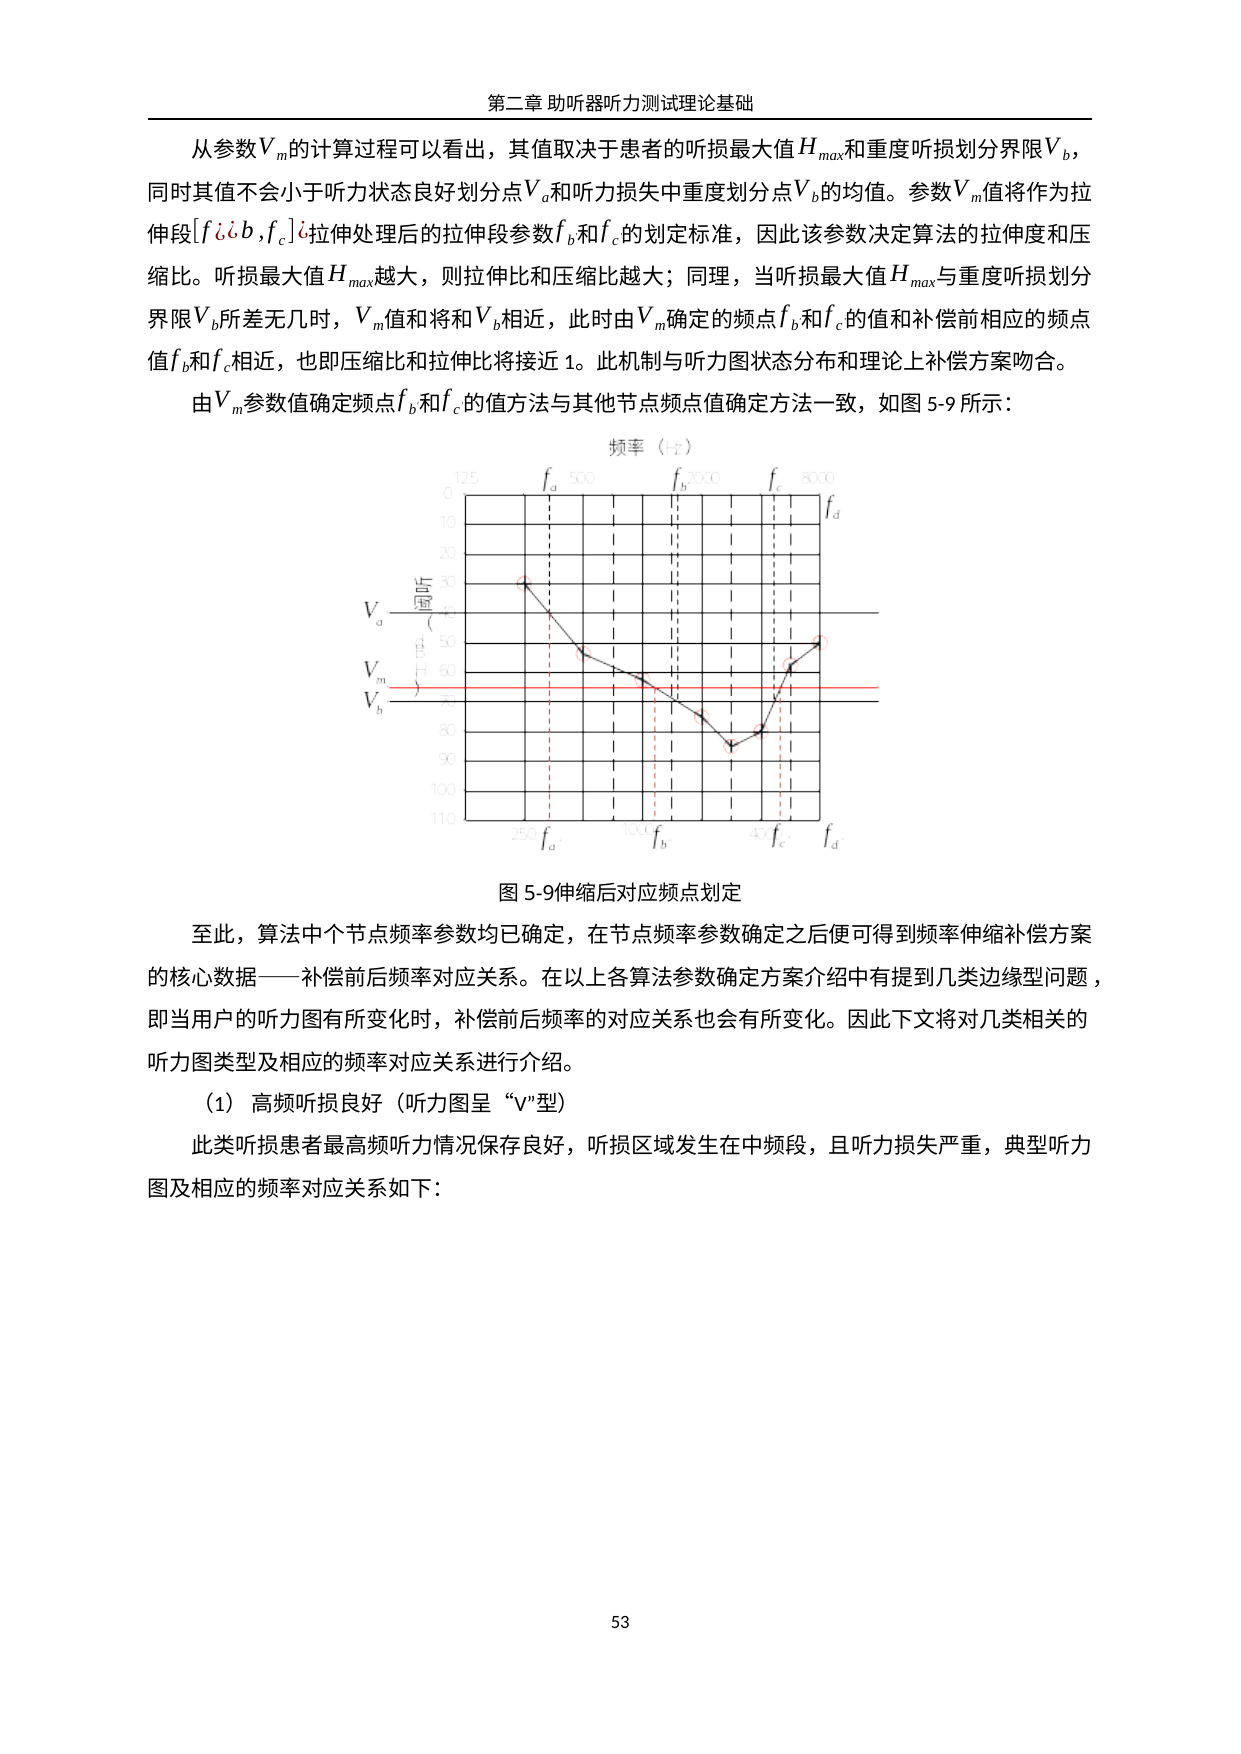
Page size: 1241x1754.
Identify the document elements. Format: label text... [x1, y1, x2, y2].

list 此类听损患者最高频听力情况保存良好，听损区域发生在中频段，且听力损失严重，典型听力图及相应的频率对应关系如下： [148, 1127, 1092, 1203]
list 高频听损良好（听力图呈“V”型） [192, 1085, 1092, 1119]
text 从参数的计算过程可以看出，其值取决于患者的听损最大值和重度听损划分界限，同时其值不会小于听力状态良好划分点和听力损失中重度划分点的均值。参数值将作为拉伸段拉伸处理后的拉伸段参数和的划定标准，因此该参数决定算法的拉伸度和压缩比。听损最大值越大，则拉伸比和压缩比越大；同理，当听损最大值与重度听损划分界限所差无几时，值和将和相近，此时由确定的频点和的值和补偿前相应的频点值和相近，也即压缩比和拉伸比将接近1。此机制与听力图状态分布和理论上补偿方案吻合。 [148, 131, 1092, 377]
text 至此，算法中个节点频率参数均已确定，在节点频率参数确定之后便可得到频率伸缩补偿方案的核心数据——补偿前后频率对应关系。在以上各算法参数确定方案介绍中有提到几类边缘型问题，即当用户的听力图有所变化时，补偿前后频率的对应关系也会有所变化。因此下文将对几类相关的听力图类型及相应的频率对应关系进行介绍。 [148, 916, 1092, 1077]
text 图5-9伸缩后对应频点划定 [148, 875, 1092, 909]
text 由参数值确定频点和的值方法与其他节点频点值确定方法一致，如图5-9所示： [148, 385, 1092, 419]
